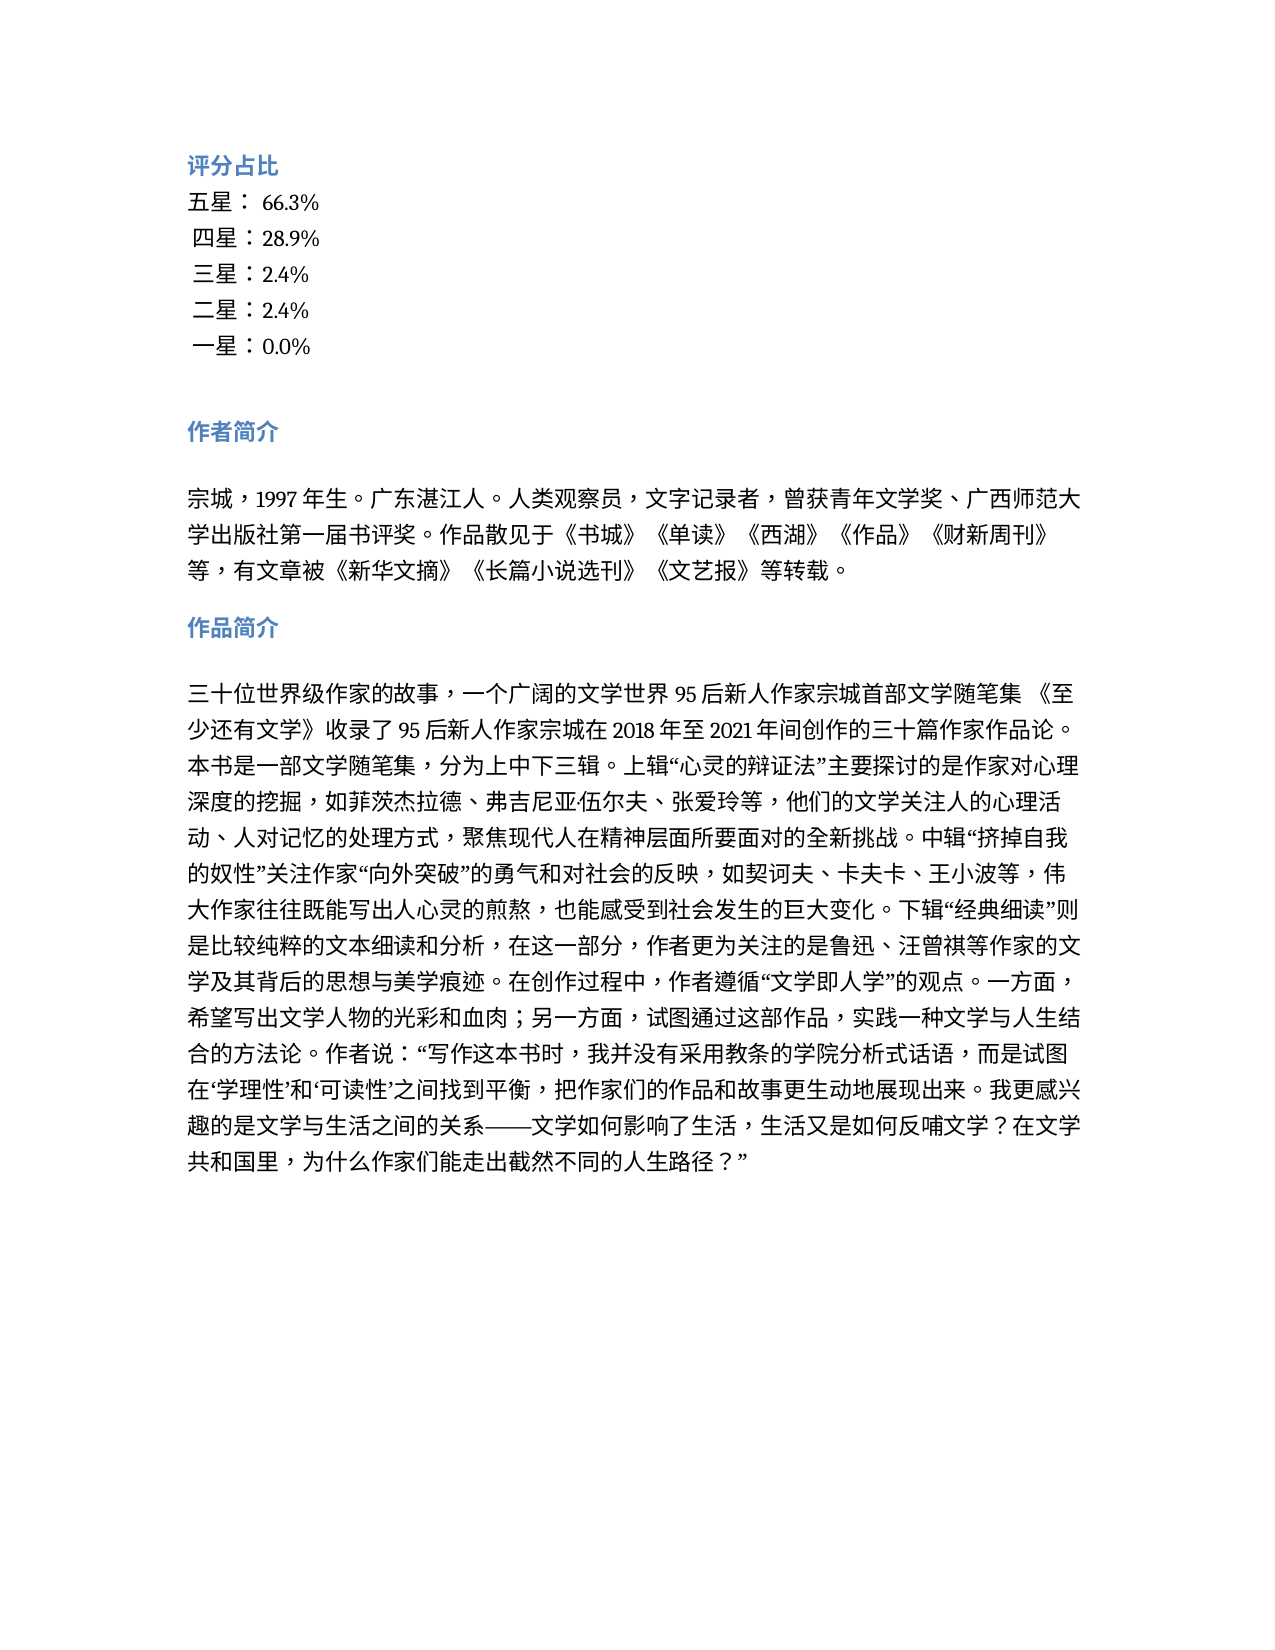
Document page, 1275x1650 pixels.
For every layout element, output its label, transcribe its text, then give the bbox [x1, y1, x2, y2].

text 三十位世界级作家的故事，一个广阔的文学世界 95后新人作家宗城首部文学随笔集 《至少还有文学》收录了95后新人作家宗城在2018年至2021年间创作的三十篇作家作品论。本书是一部文学随笔集，分为上中下三辑。上辑“心灵的辩证法”主要探讨的是作家对心理深度的挖掘，如菲茨杰拉德、弗吉尼亚·伍尔夫、张爱玲等，他们的文学关注人的心理活动、人对记忆的处理方式，聚焦现代人在精神层面所要面对的全新挑战。中辑“挤掉自我的奴性”关注作家“向外突破”的勇气和对社会的反映，如契诃夫、卡夫卡、王小波等，伟大作家往往既能写出人心灵的煎熬，也能感受到社会发生的巨大变化。下辑“经典细读”则是比较纯粹的文本细读和分析，在这一部分，作者更为关注的是鲁迅、汪曾祺等作家的文学及其背后的思想与美学痕迹。在创作过程中，作者遵循“文学即人学”的观点。一方面，希望写出文学人物的光彩和血肉；另一方面，试图通过这部作品，实践一种文学与人生结合的方法论。作者说：“写作这本书时，我并没有采用教条的学院分析式话语，而是试图在‘学理性’和‘可读性’之间找到平衡，把作家们的作品和故事更生动地展现出来。我更感兴趣的是文学与生活之间的关系——文学如何影响了生活，生活又是如何反哺文学？在文学共和国里，为什么作家们能走出截然不同的人生路径？” [187, 647, 1087, 1177]
subtitle 作品简介 [187, 611, 1087, 643]
subtitle 评分占比 [187, 150, 1087, 181]
text 宗城，1997年生。广东湛江人。人类观察员，文字记录者，曾获青年文学奖、广西师范大学出版社第一届书评奖。作品散见于《书城》《单读》《西湖》《作品》《财新周刊》等，有文章被《新华文摘》《长篇小说选刊》《文艺报》等转载。 [187, 452, 1087, 586]
text 五星： 66.3% 四星： 28.9% 三星： 2.4% 二星： 2.4% 一星： 0.0% [187, 186, 1087, 391]
subtitle 作者简介 [187, 416, 1087, 447]
